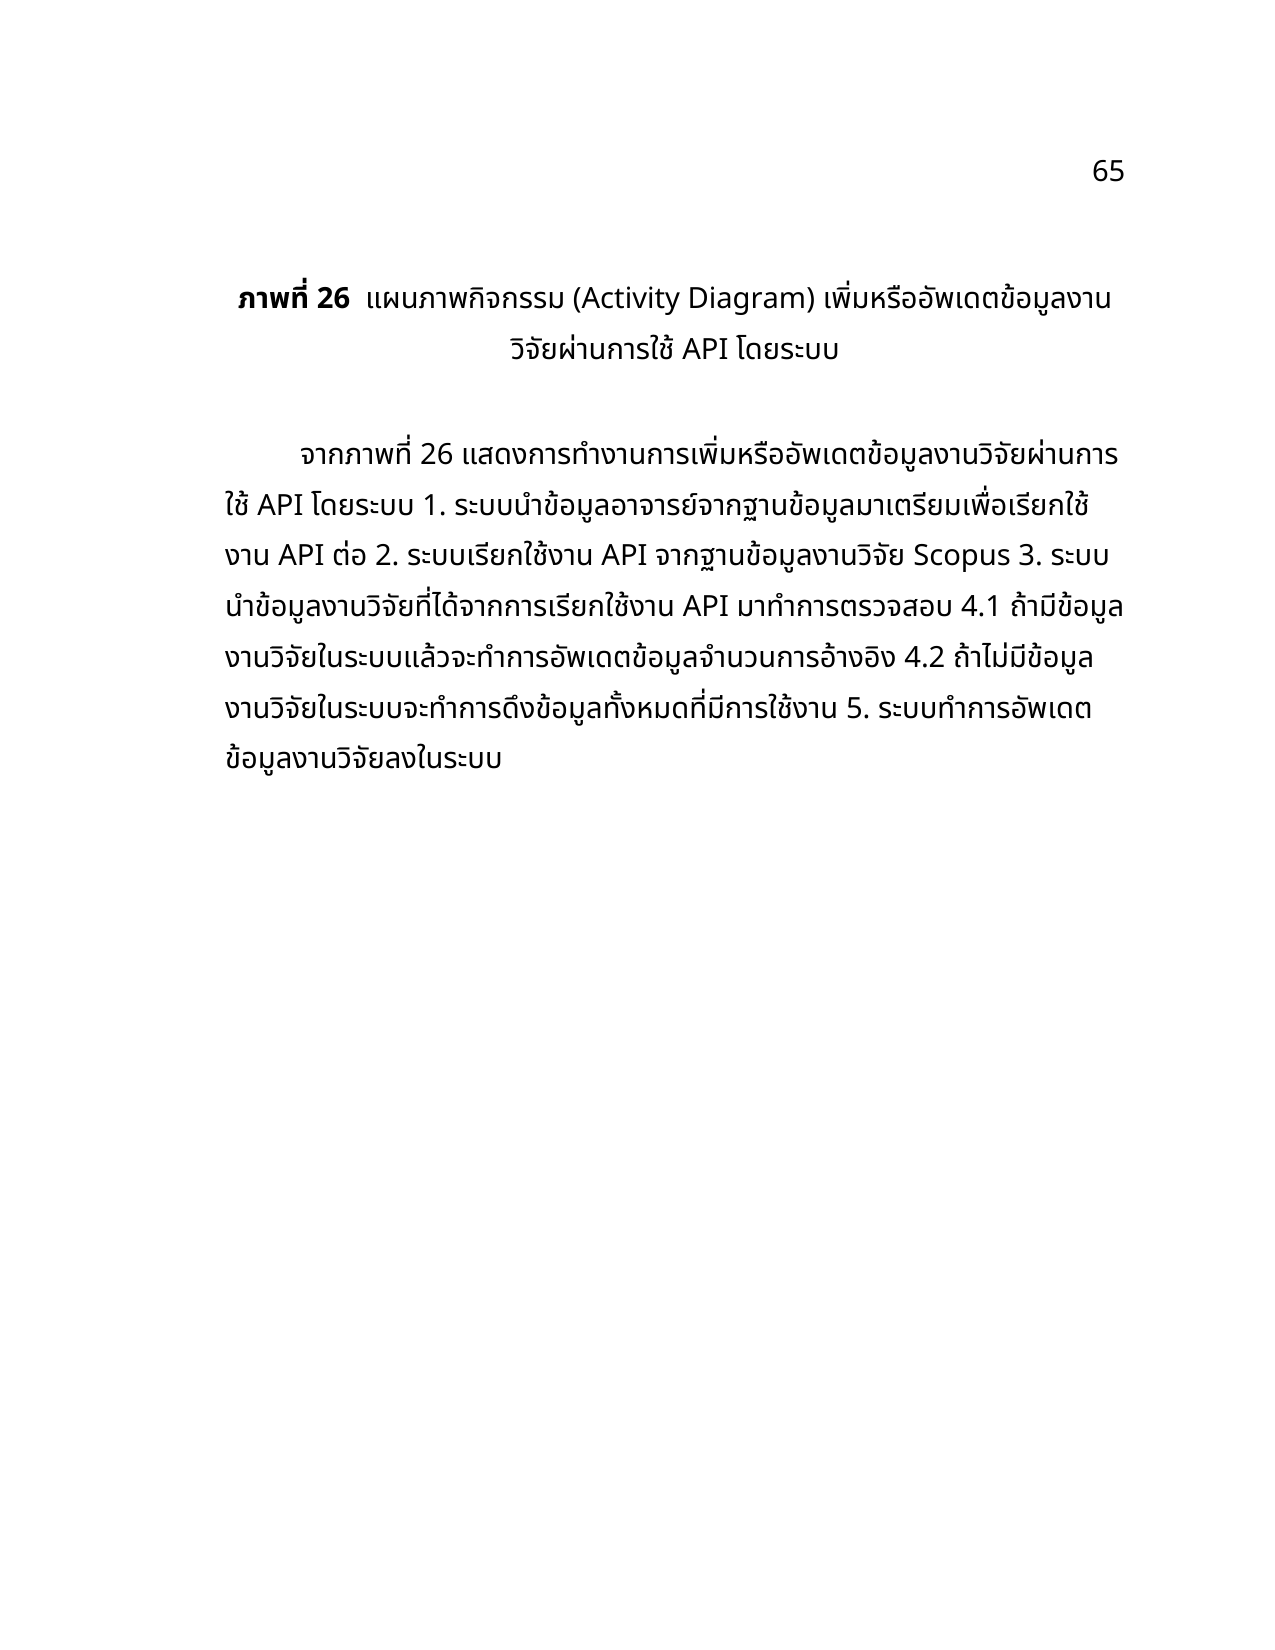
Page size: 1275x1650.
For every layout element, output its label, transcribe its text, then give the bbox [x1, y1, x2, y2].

text ภาพที่ 26 แผนภาพกิจกรรม (Activity Diagram) เพิ่มหรืออัพเดตข้อมูลงานวิจัยผ่านการใช้ API โดยระบบ [225, 277, 1125, 372]
text จากภาพที่ 26 แสดงการทำงานการเพิ่มหรืออัพเดตข้อมูลงานวิจัยผ่านการใช้ API โดยระบบ 1. ระบบนำข้อมูลอาจารย์จากฐานข้อมูลมาเตรียมเพื่อเรียกใช้งาน API ต่อ 2. ระบบเรียกใช้งาน API จากฐานข้อมูลงานวิจัย Scopus 3. ระบบนำข้อมูลงานวิจัยที่ได้จากการเรียกใช้งาน API มาทำการตรวจสอบ 4.1 ถ้ามีข้อมูลงานวิจัยในระบบแล้วจะทำการอัพเดตข้อมูลจำนวนการอ้างอิง 4.2 ถ้าไม่มีข้อมูลงานวิจัยในระบบจะทำการดึงข้อมูลทั้งหมดที่มีการใช้งาน 5. ระบบทำการอัพเดตข้อมูลงานวิจัยลงในระบบ [225, 433, 1125, 782]
